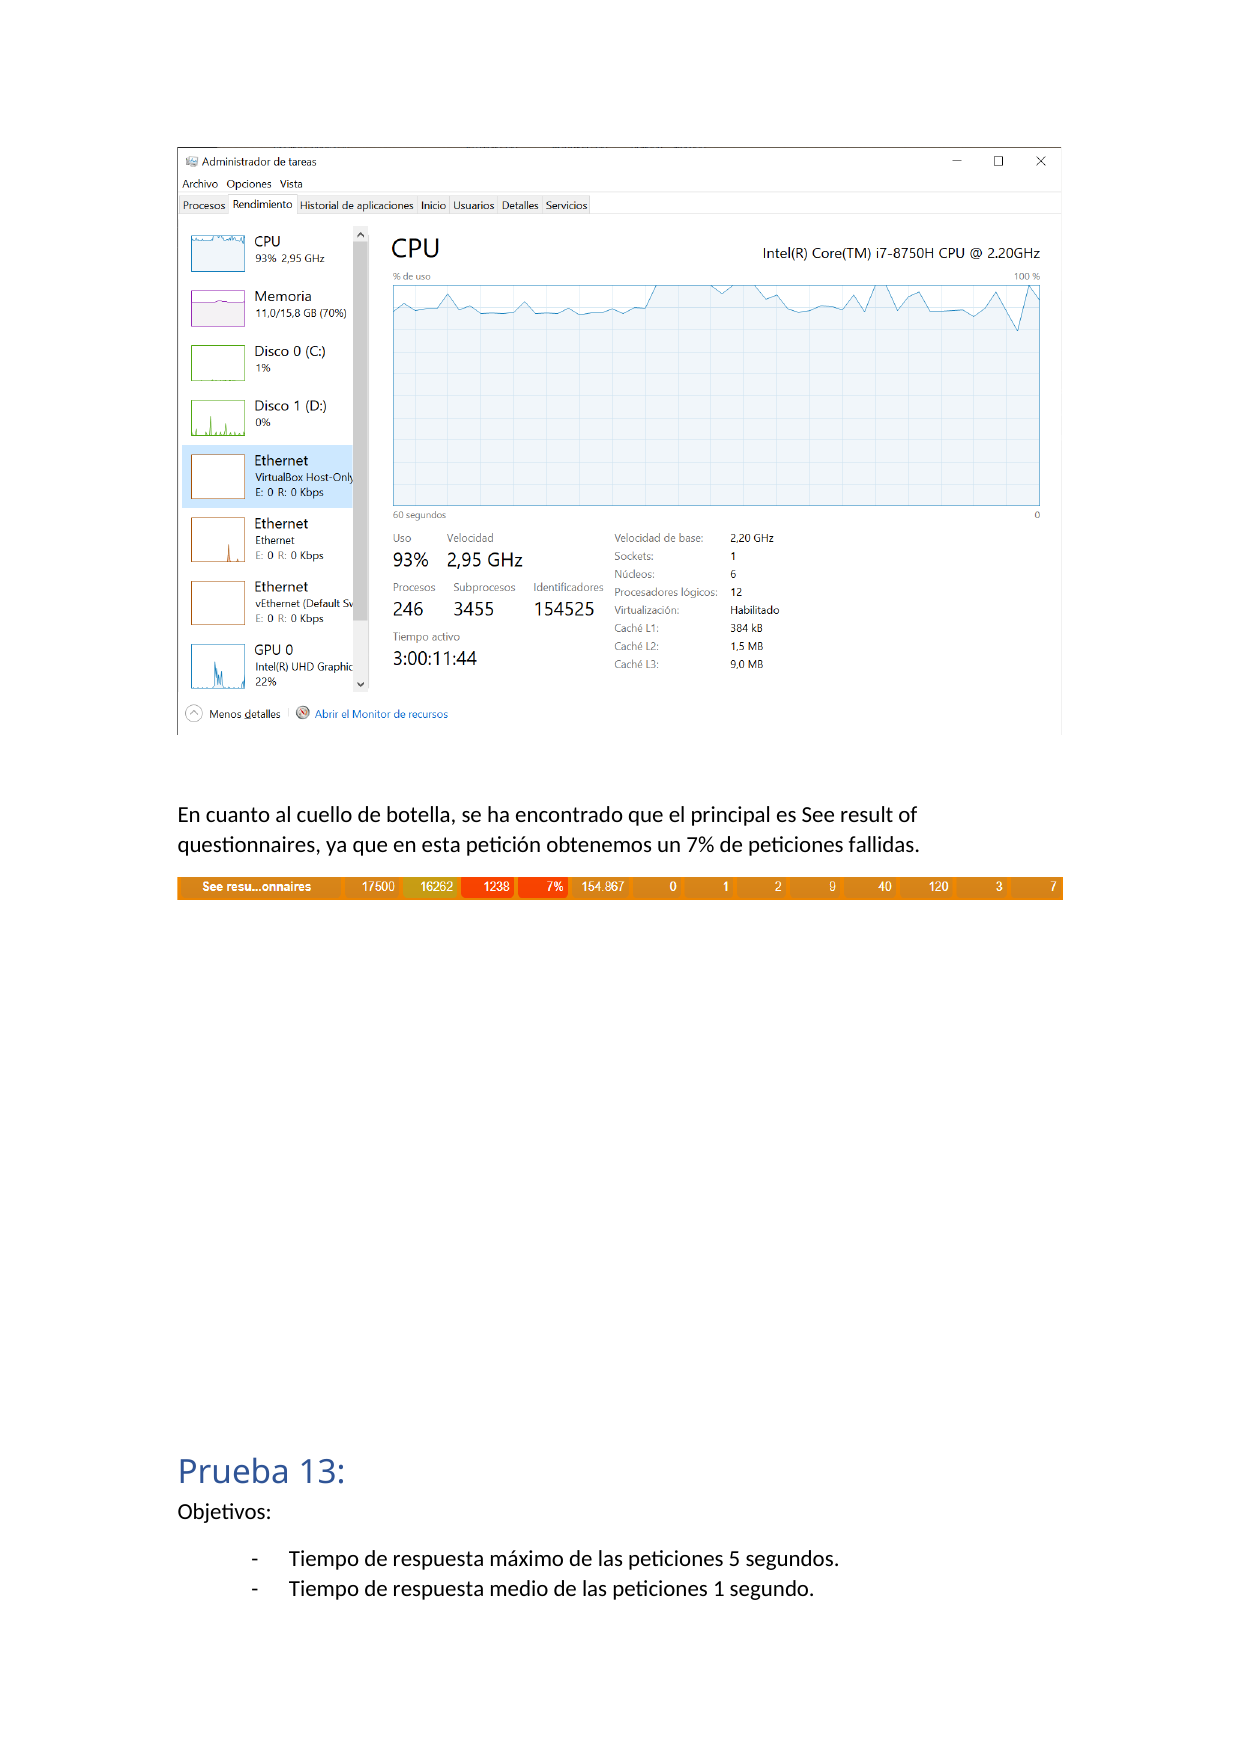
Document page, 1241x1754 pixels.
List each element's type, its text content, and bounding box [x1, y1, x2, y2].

text En cuanto al cuello de botella, se ha encontrado que el principal es See result of questionnaires, ya que en esta petición obtenemos un 7% de peticiones fallidas. [177, 800, 1063, 858]
picture [177, 877, 1063, 900]
list Tiempo de respuesta medio de las peticiones 1 segundo. [251, 1574, 1063, 1602]
list Tiempo de respuesta máximo de las peticiones 5 segundos. [251, 1544, 1063, 1572]
picture [177, 147, 1062, 735]
text Objetivos: [177, 1497, 1063, 1525]
subtitle Prueba 13: [177, 1448, 1063, 1493]
